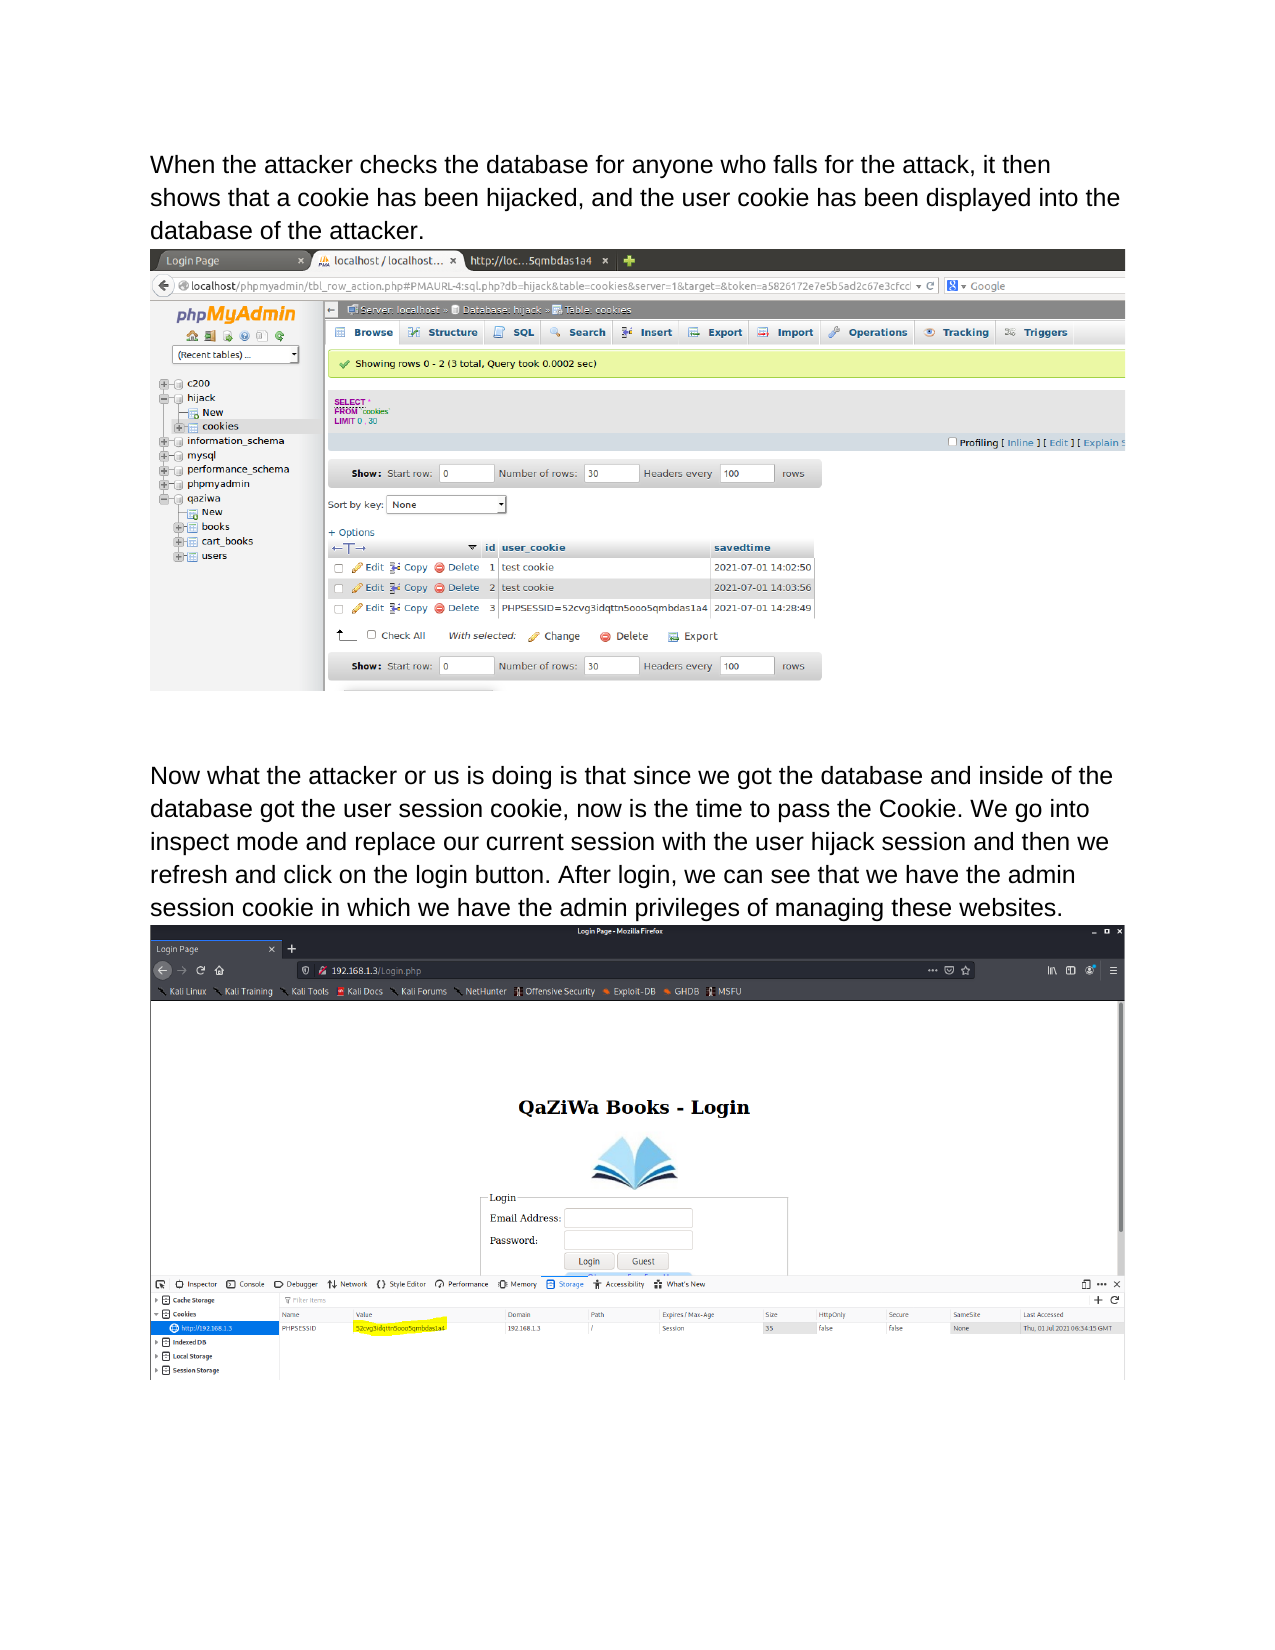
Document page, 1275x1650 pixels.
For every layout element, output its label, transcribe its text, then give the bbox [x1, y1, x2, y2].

text Now what the attacker or us is doing is that since we got the database and inside of the database got the user session cookie, now is the time to pass the Cookie. We go into inspect mode and replace our current session with the user hijack session and then we refresh and click on the login button. After login, we can see that we have the admin session cookie in which we have the admin privileges of managing these websites. [150, 761, 1125, 921]
picture [150, 249, 1125, 691]
picture [150, 925, 1125, 1380]
text When the attacker checks the database for anyone who falls for the attack, it then shows that a cookie has been hijacked, and the user cookie has been displayed into the database of the attacker. [150, 150, 1125, 245]
